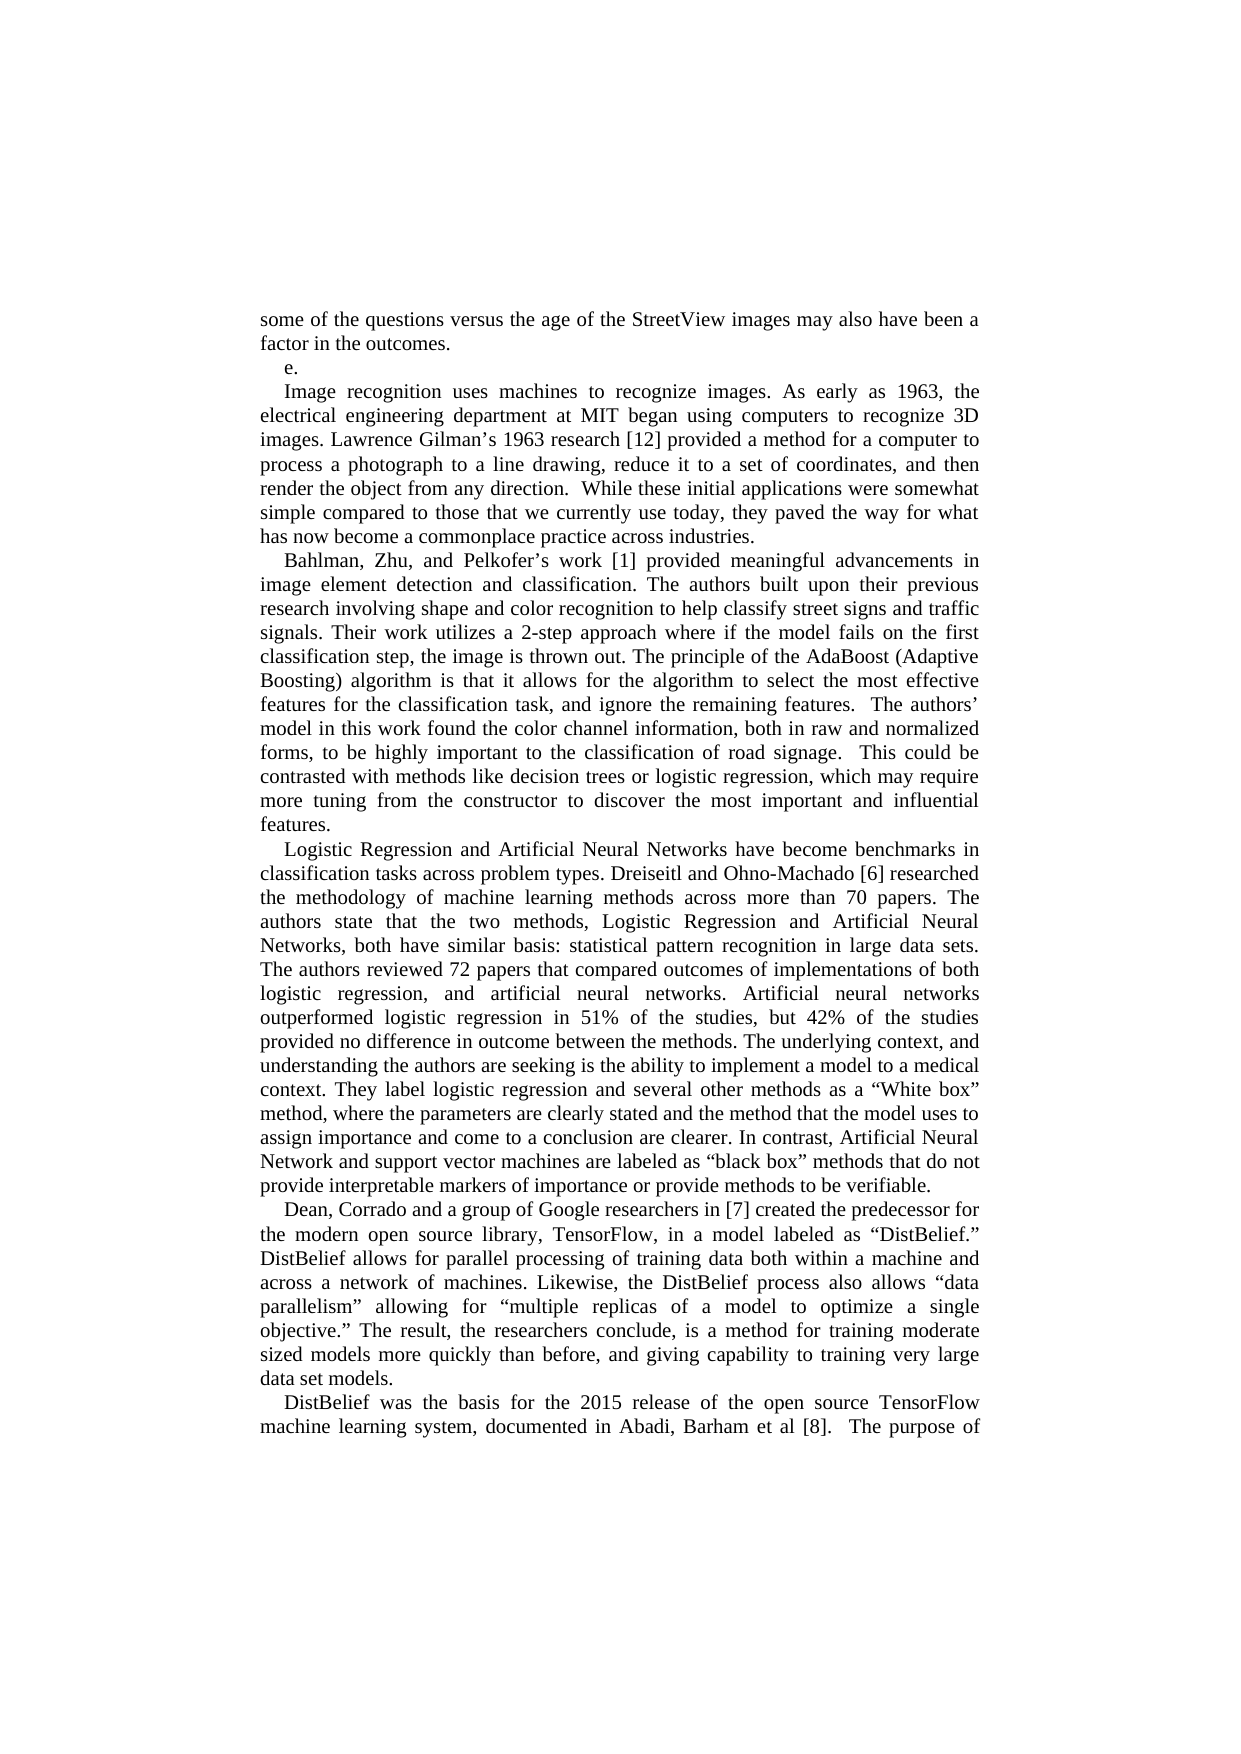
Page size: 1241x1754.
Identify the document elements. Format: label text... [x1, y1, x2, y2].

text Image recognition uses machines to recognize images. As early as 1963, the electrical engineering department at MIT began using computers to recognize 3D images. Lawrence Gilman’s 1963 research [12] provided a method for a computer to process a photograph to a line drawing, reduce it to a set of coordinates, and then render the object from any direction. While these initial applications were somewhat simple compared to those that we currently use today, they paved the way for what has now become a commonplace practice across industries. [260, 379, 980, 548]
text e. [260, 355, 980, 379]
text Logistic Regression and Artificial Neural Networks have become benchmarks in classification tasks across problem types. Dreiseitl and Ohno-Machado [6] researched the methodology of machine learning methods across more than 70 papers. The authors state that the two methods, Logistic Regression and Artificial Neural Networks, both have similar basis: statistical pattern recognition in large data sets. The authors reviewed 72 papers that compared outcomes of implementations of both logistic regression, and artificial neural networks. Artificial neural networks outperformed logistic regression in 51% of the studies, but 42% of the studies provided no difference in outcome between the methods. The underlying context, and understanding the authors are seeking is the ability to implement a model to a medical context. They label logistic regression and several other methods as a “White box” method, where the parameters are clearly stated and the method that the model uses to assign importance and come to a conclusion are clearer. In contrast, Artificial Neural Network and support vector machines are labeled as “black box” methods that do not provide interpretable markers of importance or provide methods to be verifiable. [260, 836, 980, 1197]
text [260, 1390, 980, 1438]
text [260, 307, 980, 355]
text Dean, Corrado and a group of Google researchers in [7] created the predecessor for the modern open source library, TensorFlow, in a model labeled as “DistBelief.” DistBelief allows for parallel processing of training data both within a machine and across a network of machines. Likewise, the DistBelief process also allows “data parallelism” allowing for “multiple replicas of a model to optimize a single objective.” The result, the researchers conclude, is a method for training moderate sized models more quickly than before, and giving capability to training very large data set models. [260, 1197, 980, 1390]
text Bahlman, Zhu, and Pelkofer’s work [1] provided meaningful advancements in image element detection and classification. The authors built upon their previous research involving shape and color recognition to help classify street signs and traffic signals. Their work utilizes a 2-step approach where if the model fails on the first classification step, the image is thrown out. The principle of the AdaBoost (Adaptive Boosting) algorithm is that it allows for the algorithm to select the most effective features for the classification task, and ignore the remaining features. The authors’ model in this work found the color channel information, both in raw and normalized forms, to be highly important to the classification of road signage. This could be contrasted with methods like decision trees or logistic regression, which may require more tuning from the constructor to discover the most important and influential features. [260, 548, 980, 836]
